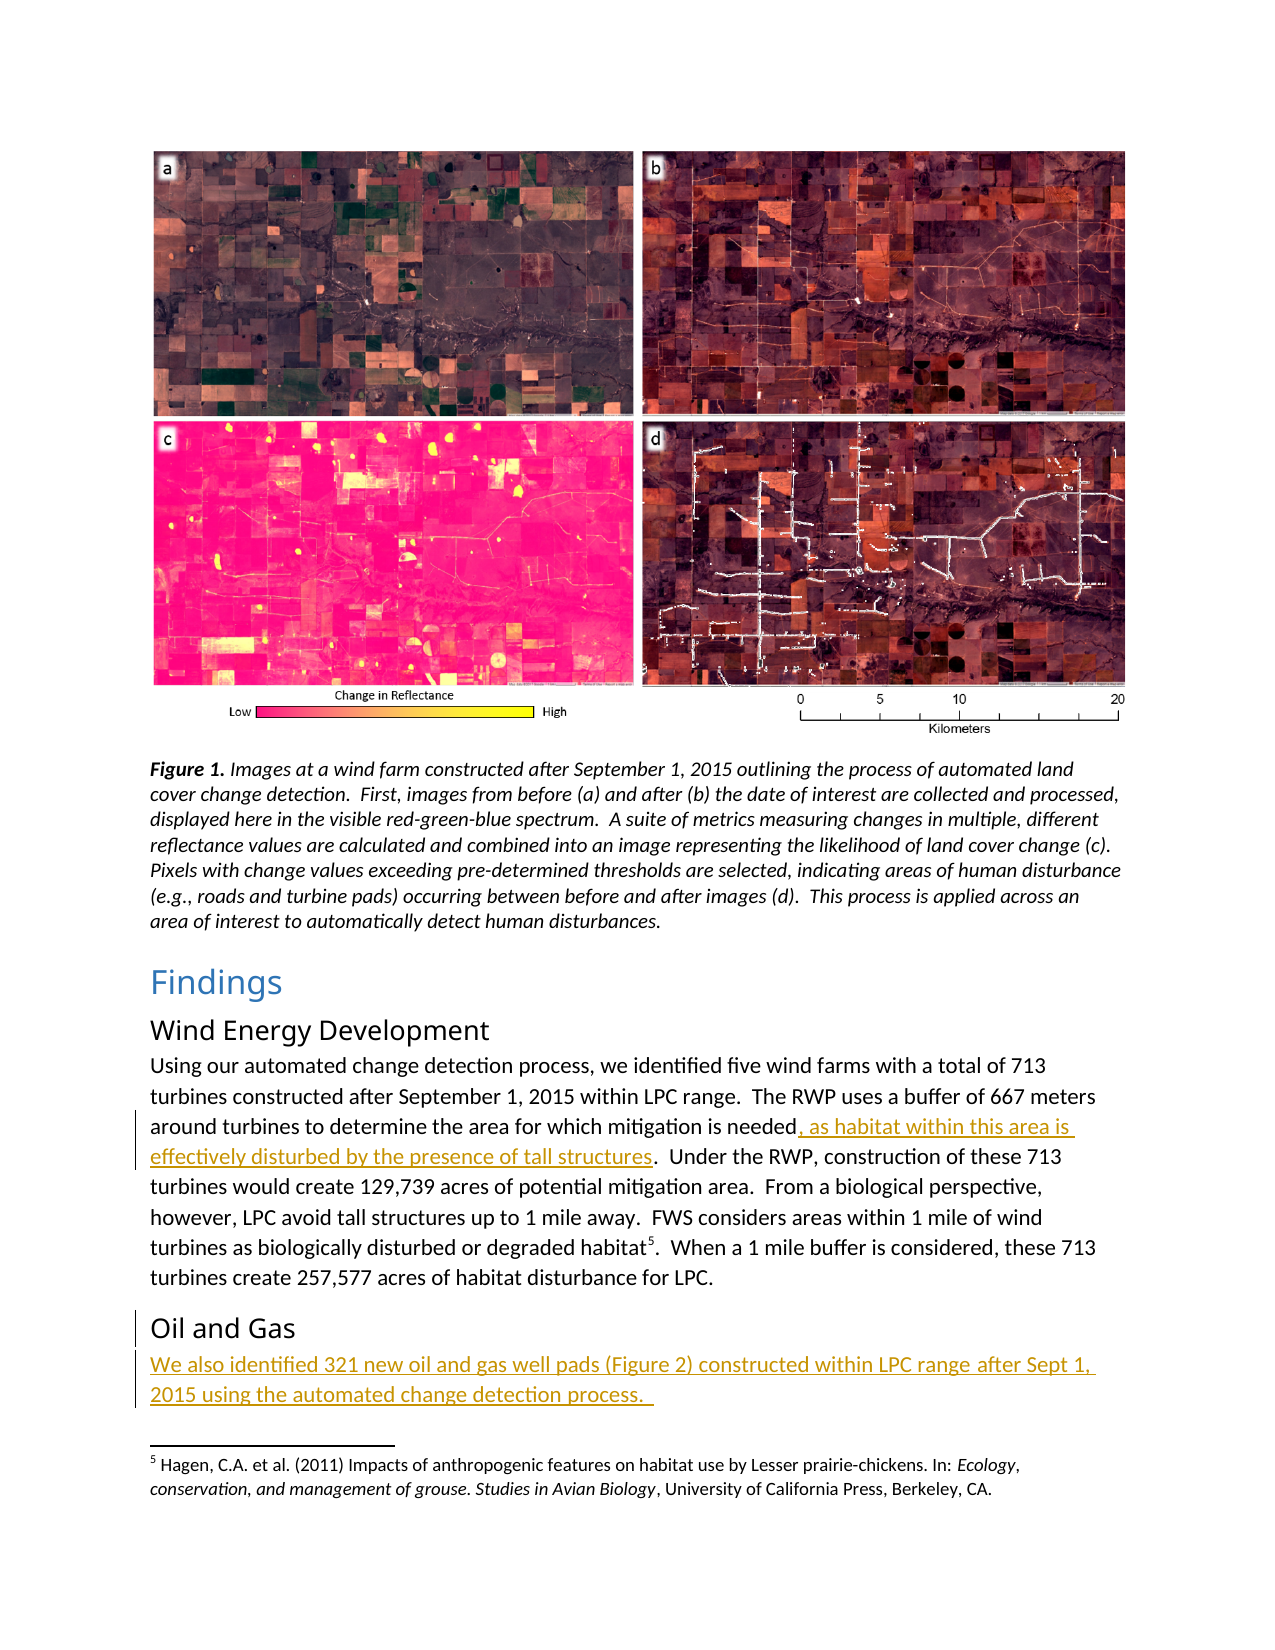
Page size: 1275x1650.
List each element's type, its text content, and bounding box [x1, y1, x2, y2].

subtitle Findings [150, 959, 1125, 1004]
picture [150, 150, 1125, 737]
subtitle Oil and Gas [150, 1310, 1125, 1347]
text Figure 1. Images at a wind farm constructed after September 1, 2015 outlining the process of automated land cover change detection. First, images from before (a) and after (b) the date of interest are collected and processed, displayed here in the visible red-green-blue spectrum. A suite of metrics measuring changes in multiple, different reflectance values are calculated and combined into an image representing the likelihood of land cover change (c). Pixels with change values exceeding pre-determined thresholds are selected, indicating areas of human disturbance (e.g., roads and turbine pads) occurring between before and after images (d). This process is applied across an area of interest to automatically detect human disturbances. [150, 756, 1125, 934]
text Using our automated change detection process, we identified five wind farms with a total of 713 turbines constructed after September 1, 2015 within LPC range. The RWP uses a buffer of 667 meters around turbines to determine the area for which mitigation is needed. Under the RWP, construction of these 713 turbines would create 129,739 acres of potential mitigation area. From a biological perspective, however, LPC avoid tall structures up to 1 mile away. FWS considers areas within 1 mile of wind turbines as biologically disturbed or degraded habitat. When a 1 mile buffer is considered, these 713 turbines create 257,577 acres of habitat disturbance for LPC. [150, 1052, 1125, 1291]
subtitle Wind Energy Development [150, 1012, 1125, 1049]
